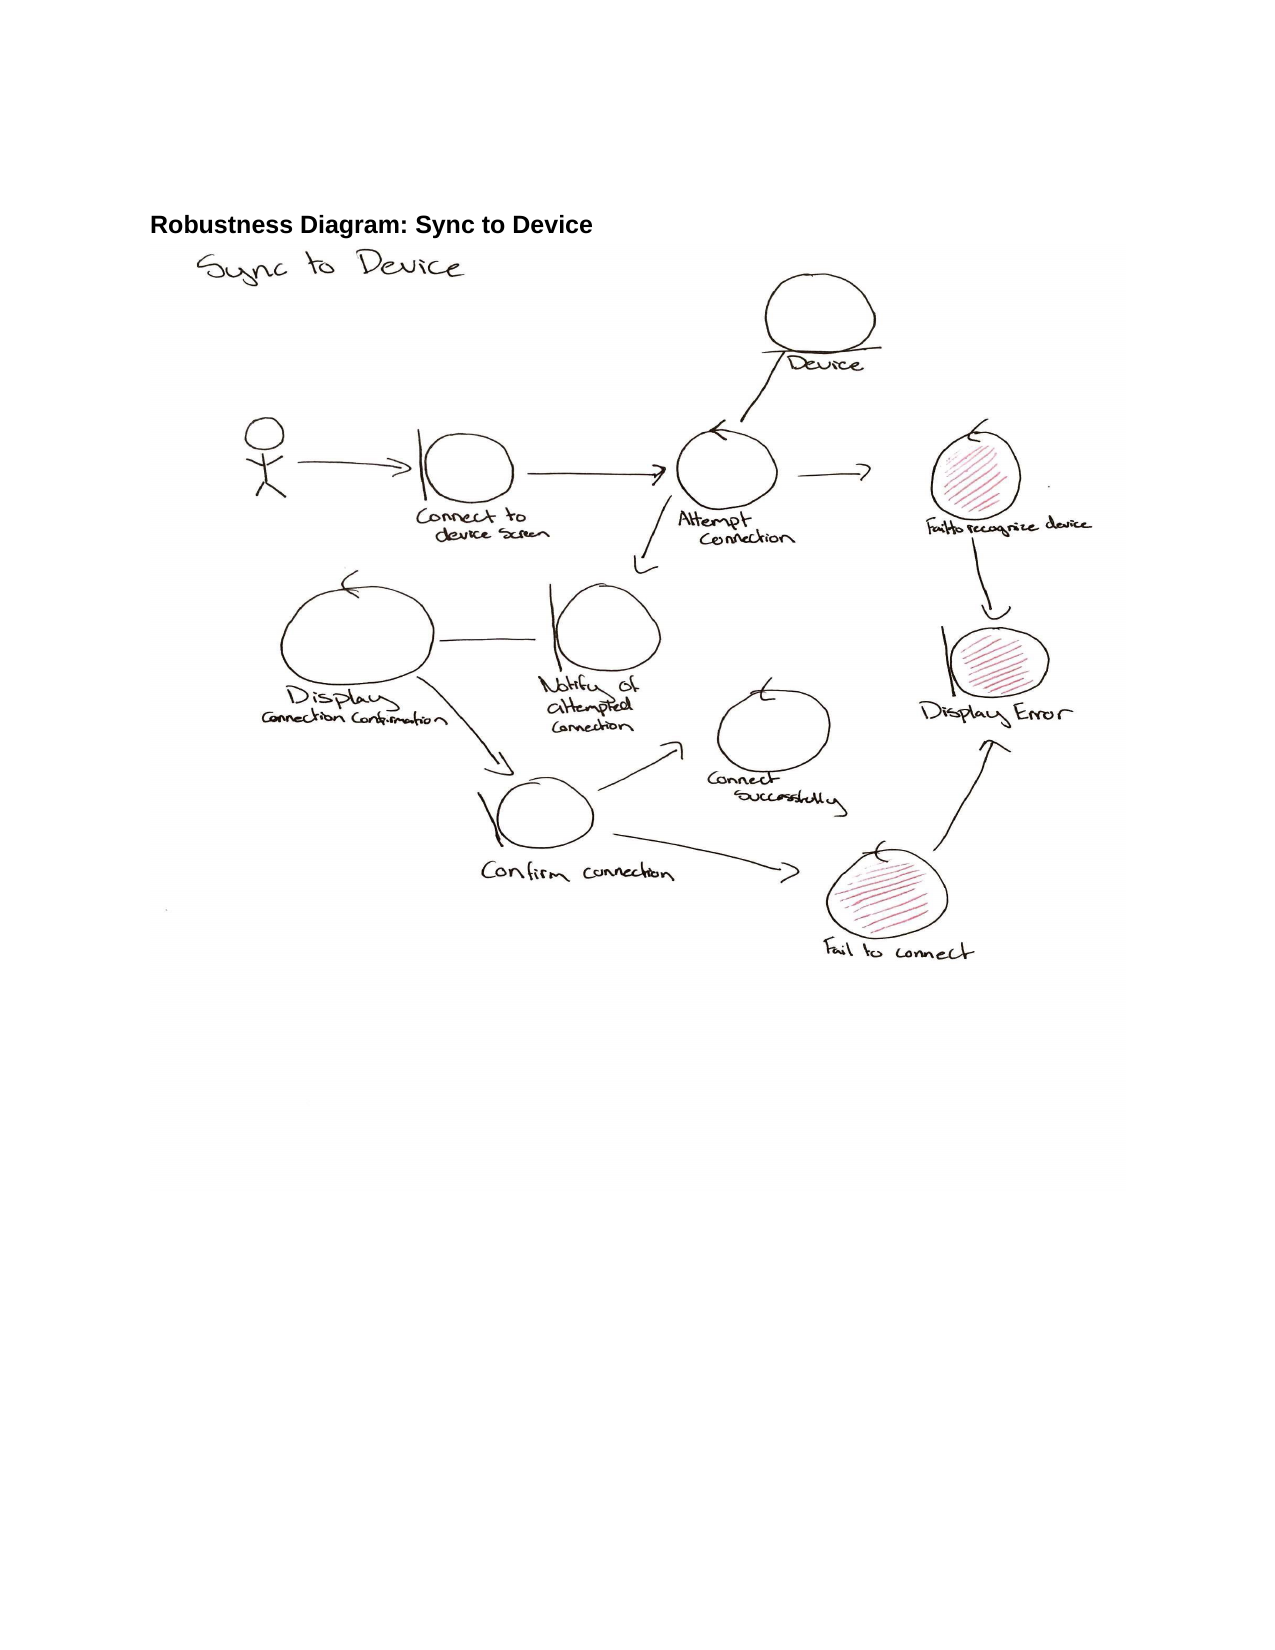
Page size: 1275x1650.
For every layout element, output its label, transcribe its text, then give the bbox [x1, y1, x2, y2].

picture [150, 243, 1125, 1191]
text Robustness Diagram: Sync to Device [150, 210, 1125, 239]
